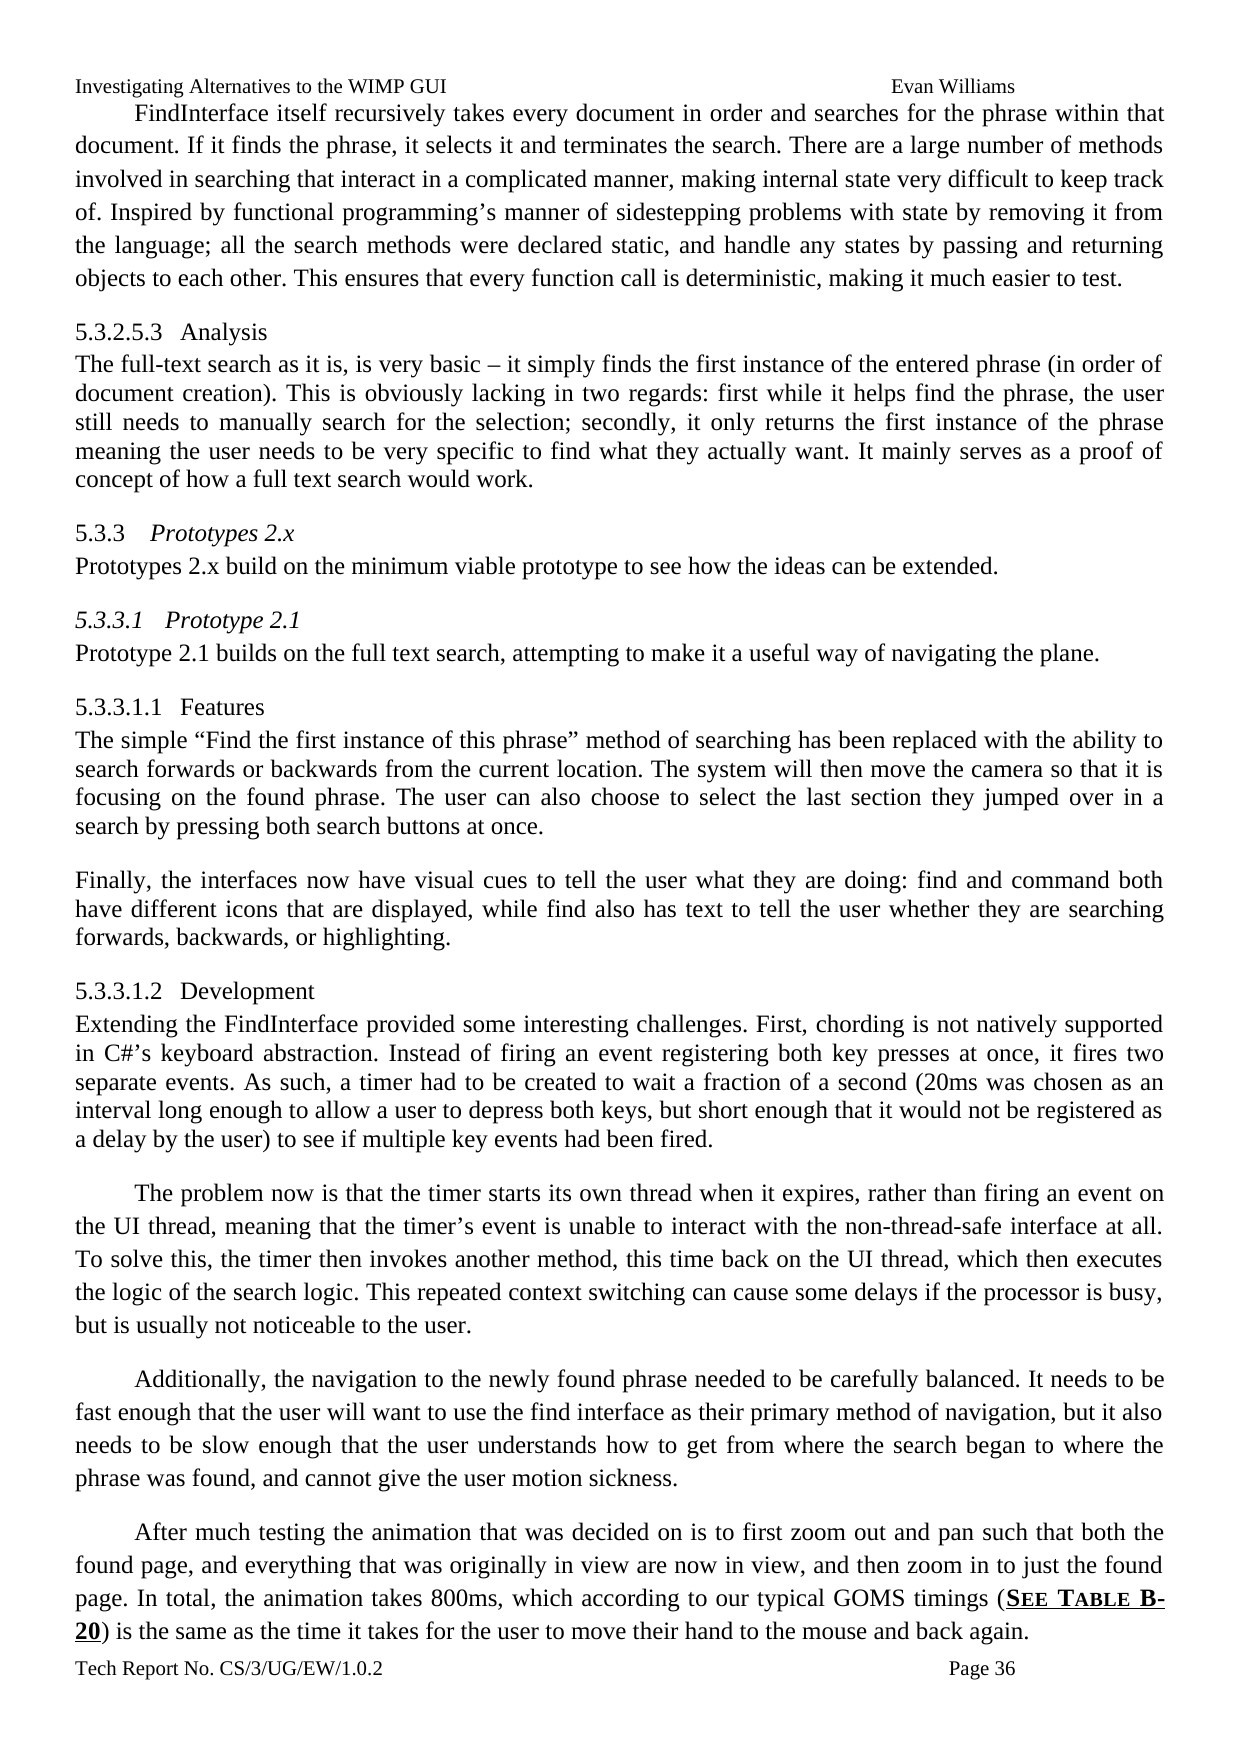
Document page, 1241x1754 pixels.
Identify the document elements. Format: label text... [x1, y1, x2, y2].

subtitle Features [75, 692, 1165, 721]
text Prototypes 2.x build on the minimum viable prototype to see how the ideas can be extended. [75, 551, 1165, 580]
text Additionally, the navigation to the newly found phrase needed to be carefully balanced. It needs to be fast enough that the user will want to use the find interface as their primary method of navigation, but it also needs to be slow enough that the user understands how to get from where the search began to where the phrase was found, and cannot give the user motion sickness. [75, 1364, 1165, 1492]
text The simple “Find the first instance of this phrase” method of searching has been replaced with the ability to search forwards or backwards from the current location. The system will then move the camera so that it is focusing on the found phrase. The user can also choose to select the last section they jumped over in a search by pressing both search buttons at once. [75, 725, 1165, 840]
text Prototype 2.1 builds on the full text search, attempting to make it a useful way of navigating the plane. [75, 638, 1165, 667]
text Extending the FindInterface provided some interesting challenges. First, chording is not natively supported in C#’s keyboard abstraction. Instead of firing an event registering both key presses at once, it fires two separate events. As such, a timer had to be created to wait a fraction of a second (20ms was chosen as an interval long enough to allow a user to depress both keys, but short enough that it would not be registered as a delay by the user) to see if multiple key events had been fired. [75, 1009, 1165, 1153]
text The problem now is that the timer starts its own thread when it expires, rather than firing an event on the UI thread, meaning that the timer’s event is unable to interact with the non-thread-safe interface at all. To solve this, the timer then invokes another method, this time back on the UI thread, which then executes the logic of the search logic. This repeated context switching can cause some delays if the processor is busy, but is usually not noticeable to the user. [75, 1178, 1165, 1339]
text FindInterface itself recursively takes every document in order and searches for the phrase within that document. If it finds the phrase, it selects it and terminates the search. There are a large number of methods involved in searching that interact in a complicated manner, making internal state very difficult to keep track of. Inspired by functional programming’s manner of sidestepping problems with state by removing it from the language; all the search methods were declared static, and handle any states by passing and returning objects to each other. This ensures that every function call is deterministic, making it much easier to test. [75, 98, 1165, 291]
subtitle Prototypes 2.x [75, 518, 1165, 547]
subtitle Development [75, 976, 1165, 1005]
subtitle Analysis [75, 317, 1165, 345]
text The full-text search as it is, is very basic – it simply finds the first instance of the entered phrase (in order of document creation). This is obviously lacking in two regards: first while it helps find the phrase, the user still needs to manually search for the selection; secondly, it only returns the first instance of the phrase meaning the user needs to be very specific to find what they actually want. It mainly serves as a proof of concept of how a full text search would work. [75, 349, 1165, 493]
text Finally, the interfaces now have visual cues to tell the user what they are doing: find and command both have different icons that are displayed, while find also has text to tell the user whether they are searching forwards, backwards, or highlighting. [75, 865, 1165, 951]
subtitle Prototype 2.1 [75, 605, 1165, 634]
